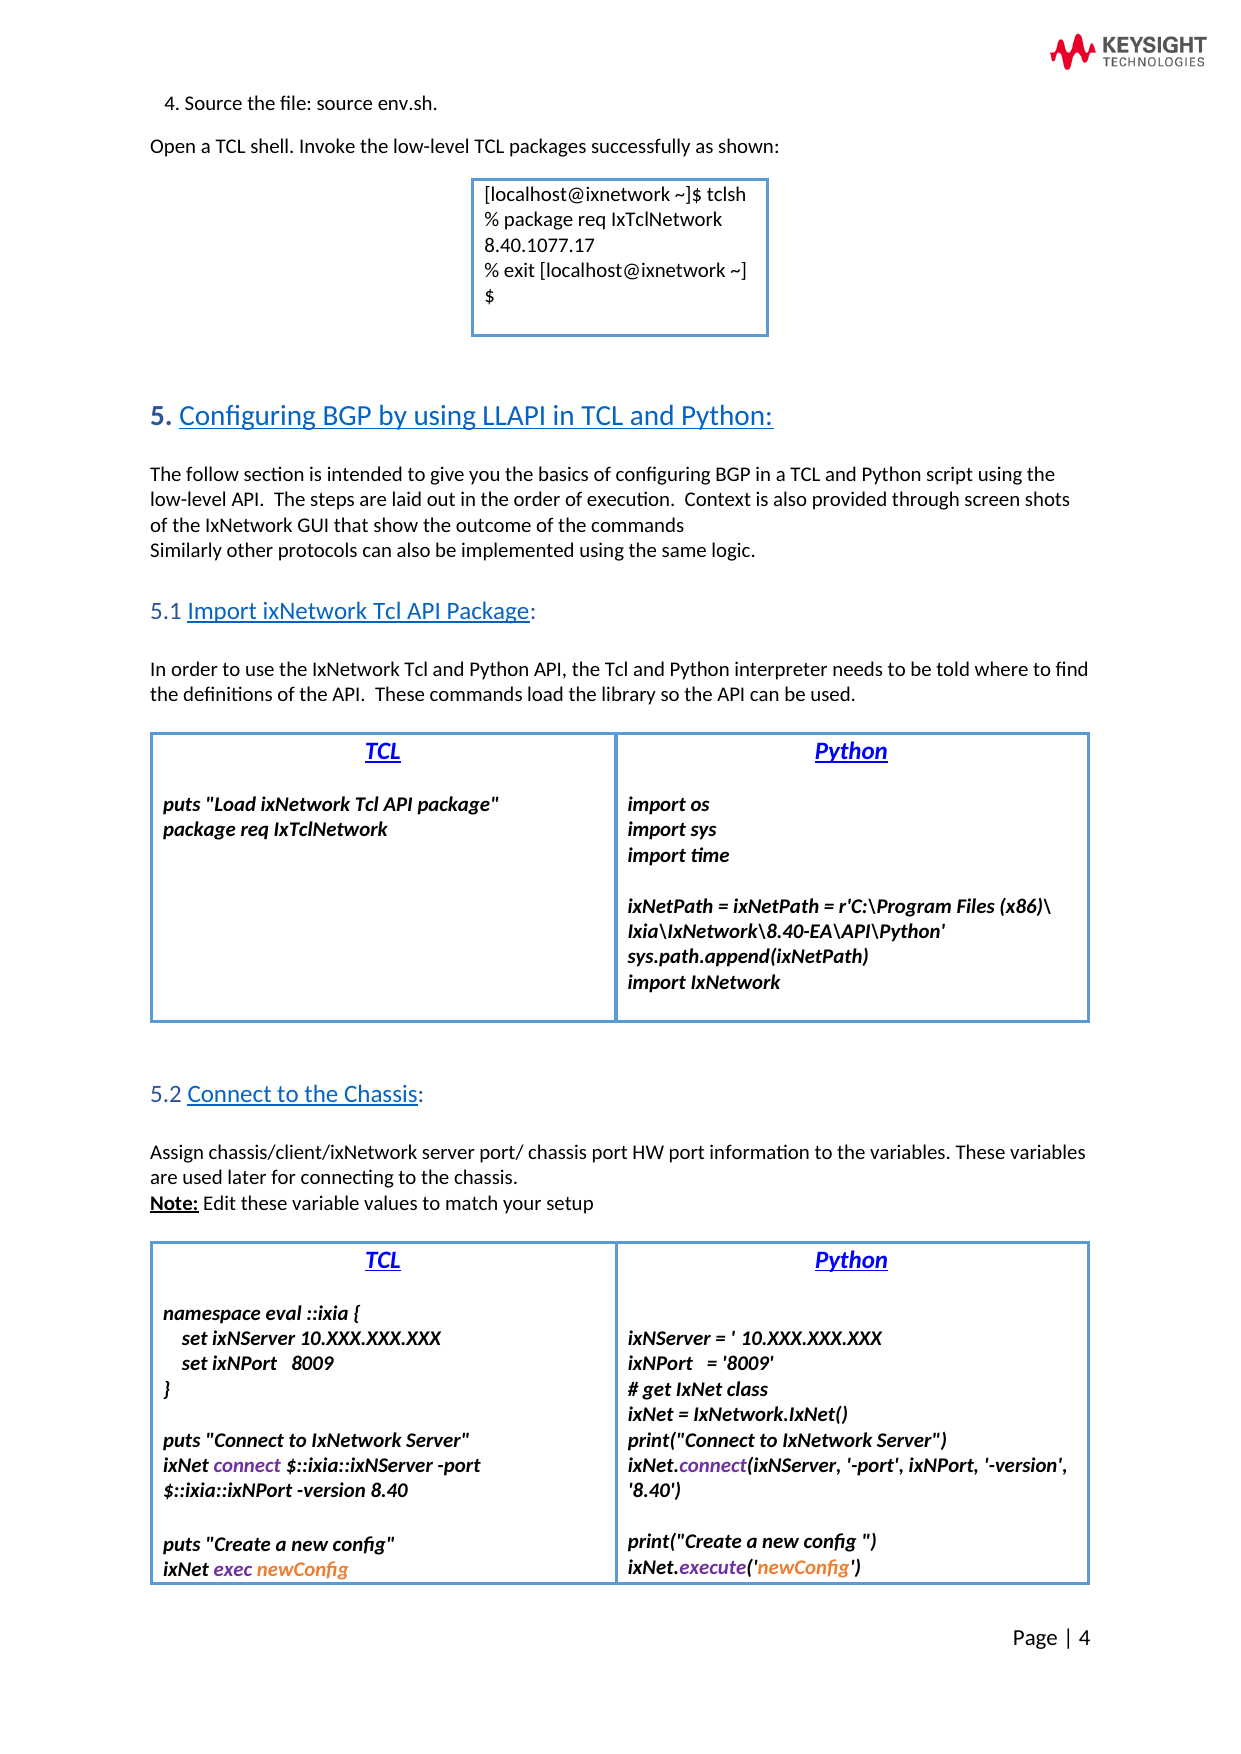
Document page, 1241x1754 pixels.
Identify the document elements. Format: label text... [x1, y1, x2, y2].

text Note: Edit these variable values to match your setup [150, 1190, 1090, 1215]
text Assign chassis/client/ixNetwork server port/ chassis port HW port information to the variables. These variables are used later for connecting to the chassis. [150, 1139, 1090, 1190]
table_header [localhost@ixnetwork ~]$ tclsh % package req IxTclNetwork 8.40.1077.17 % exit [localhost@ixnetwork ~]$ [474, 181, 766, 333]
subtitle 5.2 Connect to the Chassis: [150, 1078, 1090, 1108]
text Similarly other protocols can also be implemented using the same logic. [150, 537, 1090, 563]
table_header TCL puts "Load ixNetwork Tcl API package" package req IxTclNetwork [153, 735, 614, 1020]
subtitle 5. Configuring BGP by using LLAPI in TCL and Python: [150, 397, 1090, 433]
text 4. Source the file: source env.sh. [150, 90, 1090, 115]
text The follow section is intended to give you the basics of configuring BGP in a TCL and Python script using the low-level API. The steps are laid out in the order of execution. Context is also provided through screen shots of the IxNetwork GUI that show the outcome of the commands [150, 461, 1090, 537]
text Open a TCL shell. Invoke the low-level TCL packages successfully as shown: [150, 134, 1090, 159]
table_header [618, 1244, 1087, 1582]
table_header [153, 1244, 615, 1582]
subtitle 5.1 Import ixNetwork Tcl API Package: [150, 595, 1090, 625]
picture [1048, 24, 1209, 76]
text In order to use the IxNetwork Tcl and Python API, the Tcl and Python interpreter needs to be told where to find the definitions of the API. These commands load the library so the API can be used. [150, 656, 1090, 707]
table_header Python import os import sys import time ixNetPath = ixNetPath = r'C:\Program Files (x86)\Ixia\IxNetwork\8.40-EA\API\Python' sys.path.append(ixNetPath) import IxNetwork [618, 735, 1087, 1020]
